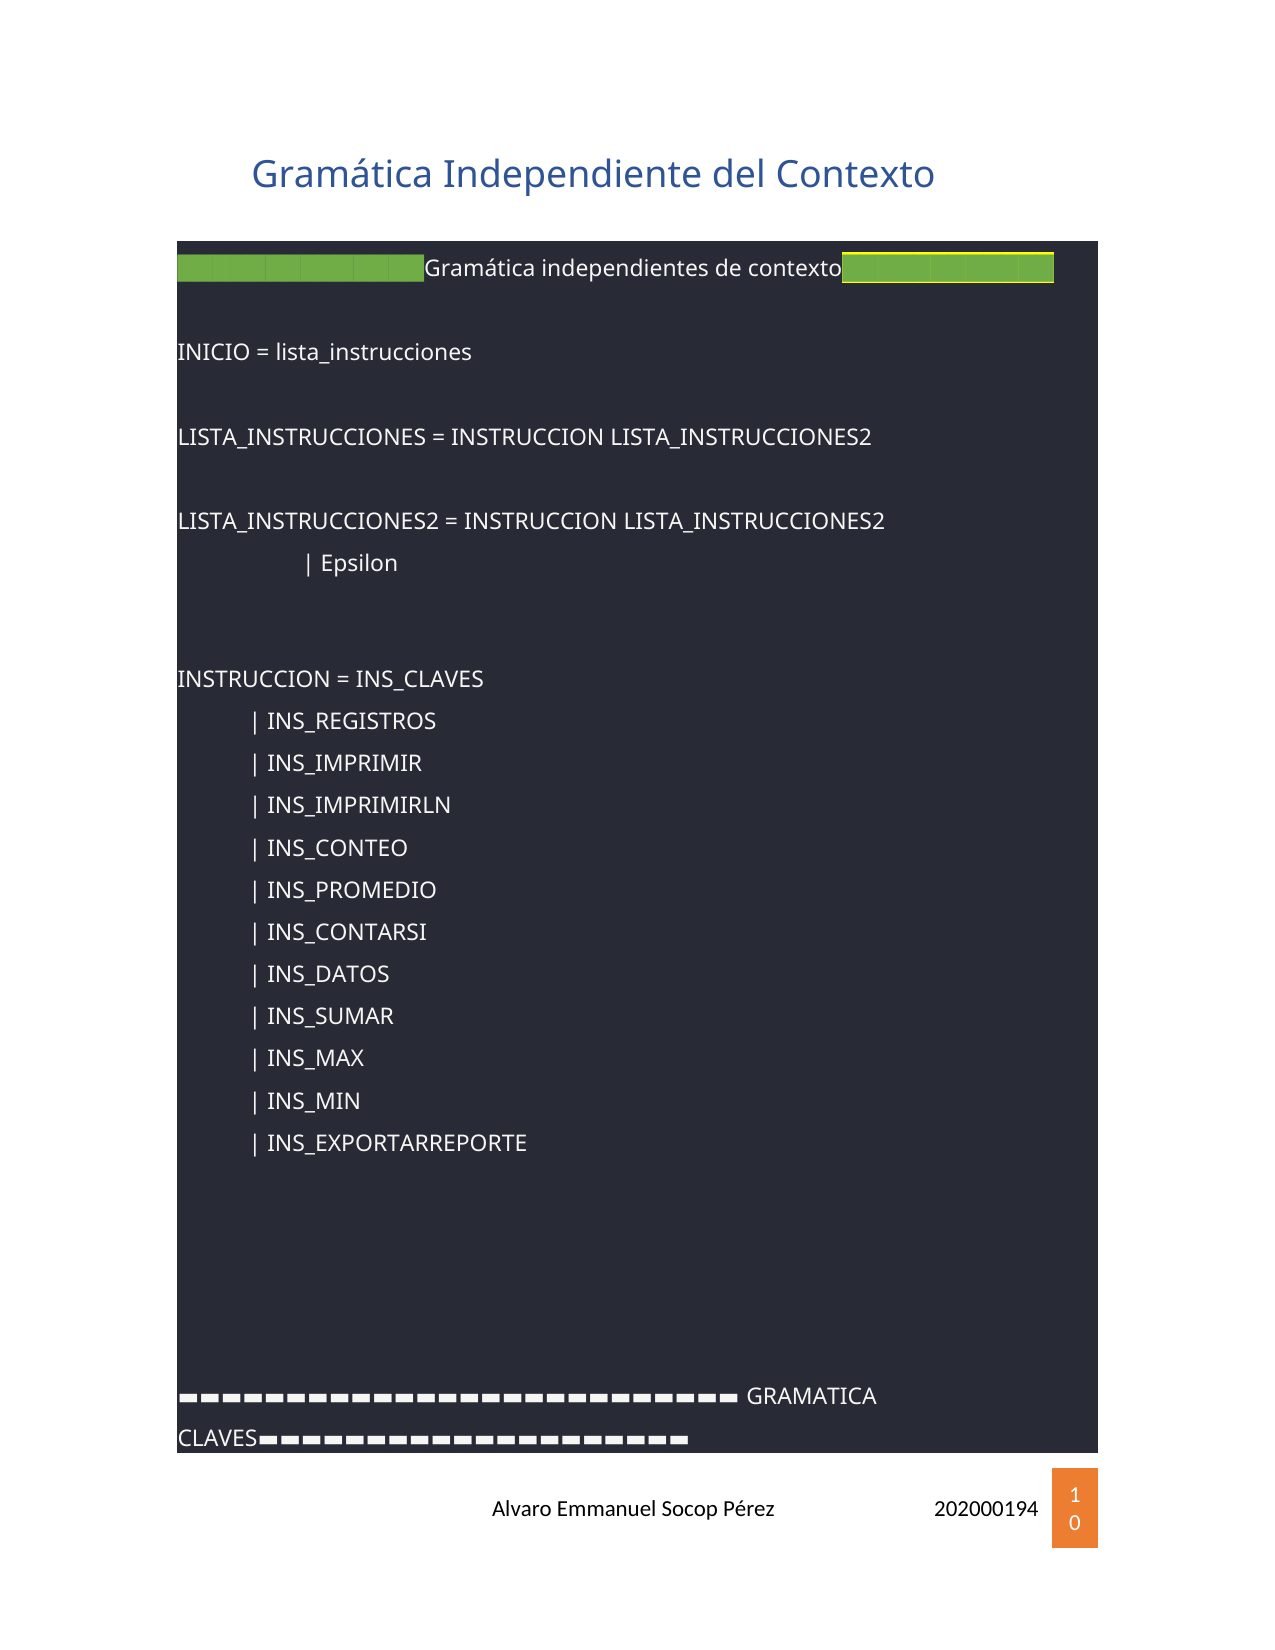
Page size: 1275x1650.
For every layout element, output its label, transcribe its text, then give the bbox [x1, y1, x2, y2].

text | INS_MAX [177, 1031, 1098, 1074]
text | INS_EXPORTARREPORTE [177, 1116, 1098, 1158]
text ██████████████Gramática independientes de contexto████████████ [177, 241, 1098, 283]
text INSTRUCCION = INS_CLAVES [177, 652, 1098, 694]
text Gramática Independiente del Contexto [251, 148, 1098, 199]
text | INS_IMPRIMIR [177, 736, 1098, 778]
text | INS_REGISTROS [177, 694, 1098, 736]
text | Epsilon [177, 536, 1098, 578]
text | INS_SUMAR [177, 989, 1098, 1031]
text | INS_PROMEDIO [177, 863, 1098, 905]
text | INS_IMPRIMIRLN [177, 778, 1098, 821]
text LISTA_INSTRUCCIONES2 = INSTRUCCION LISTA_INSTRUCCIONES2 [177, 494, 1098, 536]
text | INS_DATOS [177, 947, 1098, 989]
text | INS_MIN [177, 1074, 1098, 1116]
text INICIO = lista_instrucciones [177, 325, 1098, 367]
text | INS_CONTARSI [177, 905, 1098, 947]
text ▬▬▬▬▬▬▬▬▬▬▬▬▬▬▬▬▬▬▬▬▬▬▬▬▬▬ GRAMATICA CLAVES▬▬▬▬▬▬▬▬▬▬▬▬▬▬▬▬▬▬▬▬ [177, 1369, 1098, 1453]
text | INS_CONTEO [177, 821, 1098, 863]
text LISTA_INSTRUCCIONES = INSTRUCCION LISTA_INSTRUCCIONES2 [177, 409, 1098, 452]
